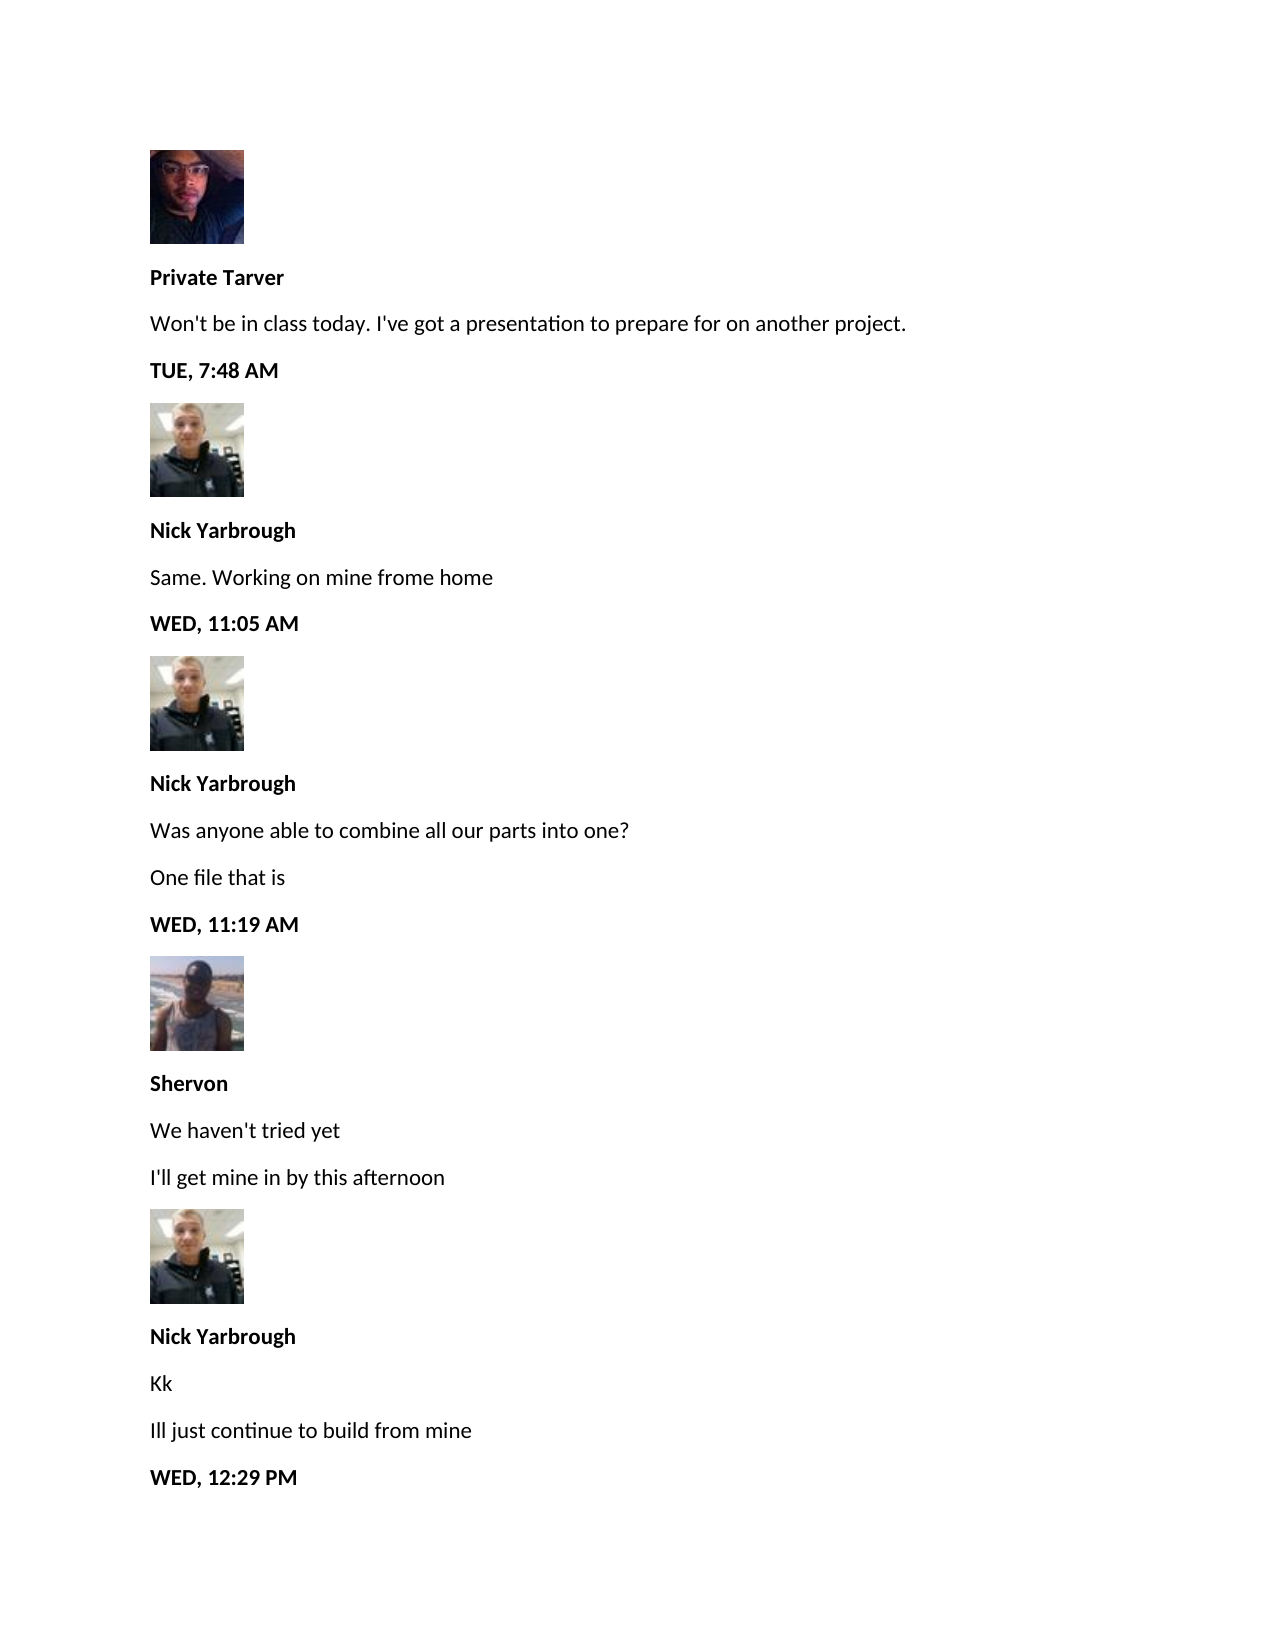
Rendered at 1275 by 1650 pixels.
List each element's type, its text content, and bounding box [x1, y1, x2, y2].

picture [150, 1209, 244, 1304]
text Same. Working on mine frome home [150, 563, 1125, 591]
text Shervon [150, 1069, 1125, 1097]
text Nick Yarbrough [150, 1322, 1125, 1350]
picture [150, 956, 244, 1051]
picture [150, 403, 244, 497]
text Won't be in class today. I've got a presentation to prepare for on another project. [150, 309, 1125, 337]
text Private Tarver [150, 263, 1125, 291]
text Nick Yarbrough [150, 769, 1125, 797]
text TUE, 7:48 AM [150, 356, 1125, 384]
text One file that is [150, 863, 1125, 891]
text Ill just continue to build from mine [150, 1416, 1125, 1444]
text Kk [150, 1369, 1125, 1397]
text Was anyone able to combine all our parts into one? [150, 816, 1125, 844]
text WED, 11:19 AM [150, 910, 1125, 938]
text We haven't tried yet [150, 1116, 1125, 1144]
text I'll get mine in by this afternoon [150, 1163, 1125, 1191]
picture [150, 656, 244, 751]
text WED, 12:29 PM [150, 1463, 1125, 1491]
picture [150, 150, 244, 244]
text Nick Yarbrough [150, 516, 1125, 544]
text WED, 11:05 AM [150, 609, 1125, 638]
